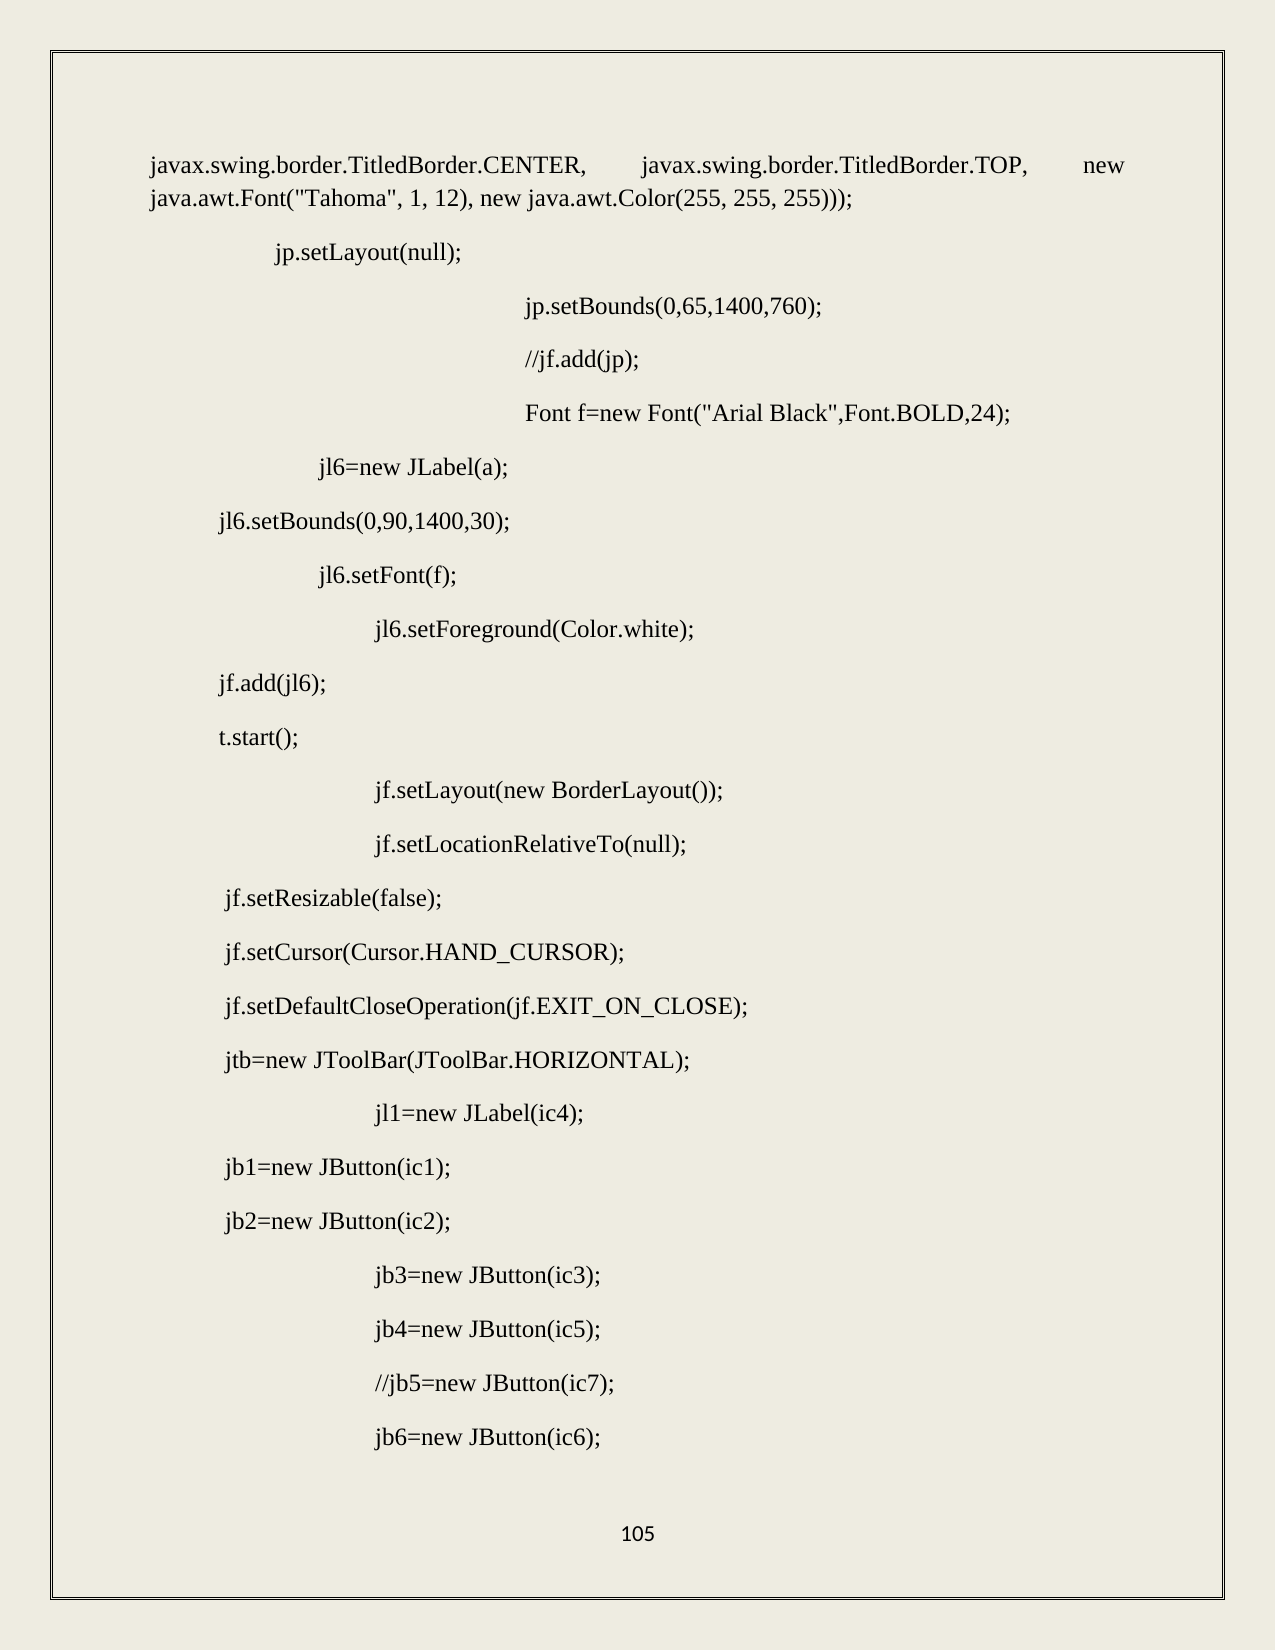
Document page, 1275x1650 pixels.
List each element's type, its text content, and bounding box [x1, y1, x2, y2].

text jl6.setBounds(0,90,1400,30); [150, 506, 1125, 535]
text jl6.setForeground(Color.white); [150, 614, 1125, 643]
text jtb=new JToolBar(JToolBar.HORIZONTAL); [150, 1045, 1125, 1073]
text jb6=new JButton(ic6); [150, 1422, 1125, 1450]
text Font f=new Font("Arial Black",Font.BOLD,24); [150, 398, 1125, 427]
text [150, 150, 1125, 212]
text jb3=new JButton(ic3); [150, 1260, 1125, 1289]
text jf.setCursor(Cursor.HAND_CURSOR); [150, 937, 1125, 966]
text jp.setLayout(null); [150, 237, 1125, 266]
text jf.setResizable(false); [150, 883, 1125, 912]
text jb1=new JButton(ic1); [150, 1152, 1125, 1181]
text jf.setLocationRelativeTo(null); [150, 829, 1125, 858]
text jl6.setFont(f); [150, 560, 1125, 589]
text jb2=new JButton(ic2); [150, 1206, 1125, 1235]
text jl6=new JLabel(a); [150, 452, 1125, 481]
text jp.setBounds(0,65,1400,760); [150, 291, 1125, 319]
text jf.setLayout(new BorderLayout()); [150, 775, 1125, 804]
text jb4=new JButton(ic5); [150, 1314, 1125, 1343]
text jf.setDefaultCloseOperation(jf.EXIT_ON_CLOSE); [150, 991, 1125, 1019]
text jf.add(jl6); [150, 668, 1125, 696]
text t.start(); [150, 722, 1125, 750]
text jl1=new JLabel(ic4); [150, 1098, 1125, 1127]
text //jb5=new JButton(ic7); [150, 1368, 1125, 1397]
text //jf.add(jp); [150, 344, 1125, 373]
